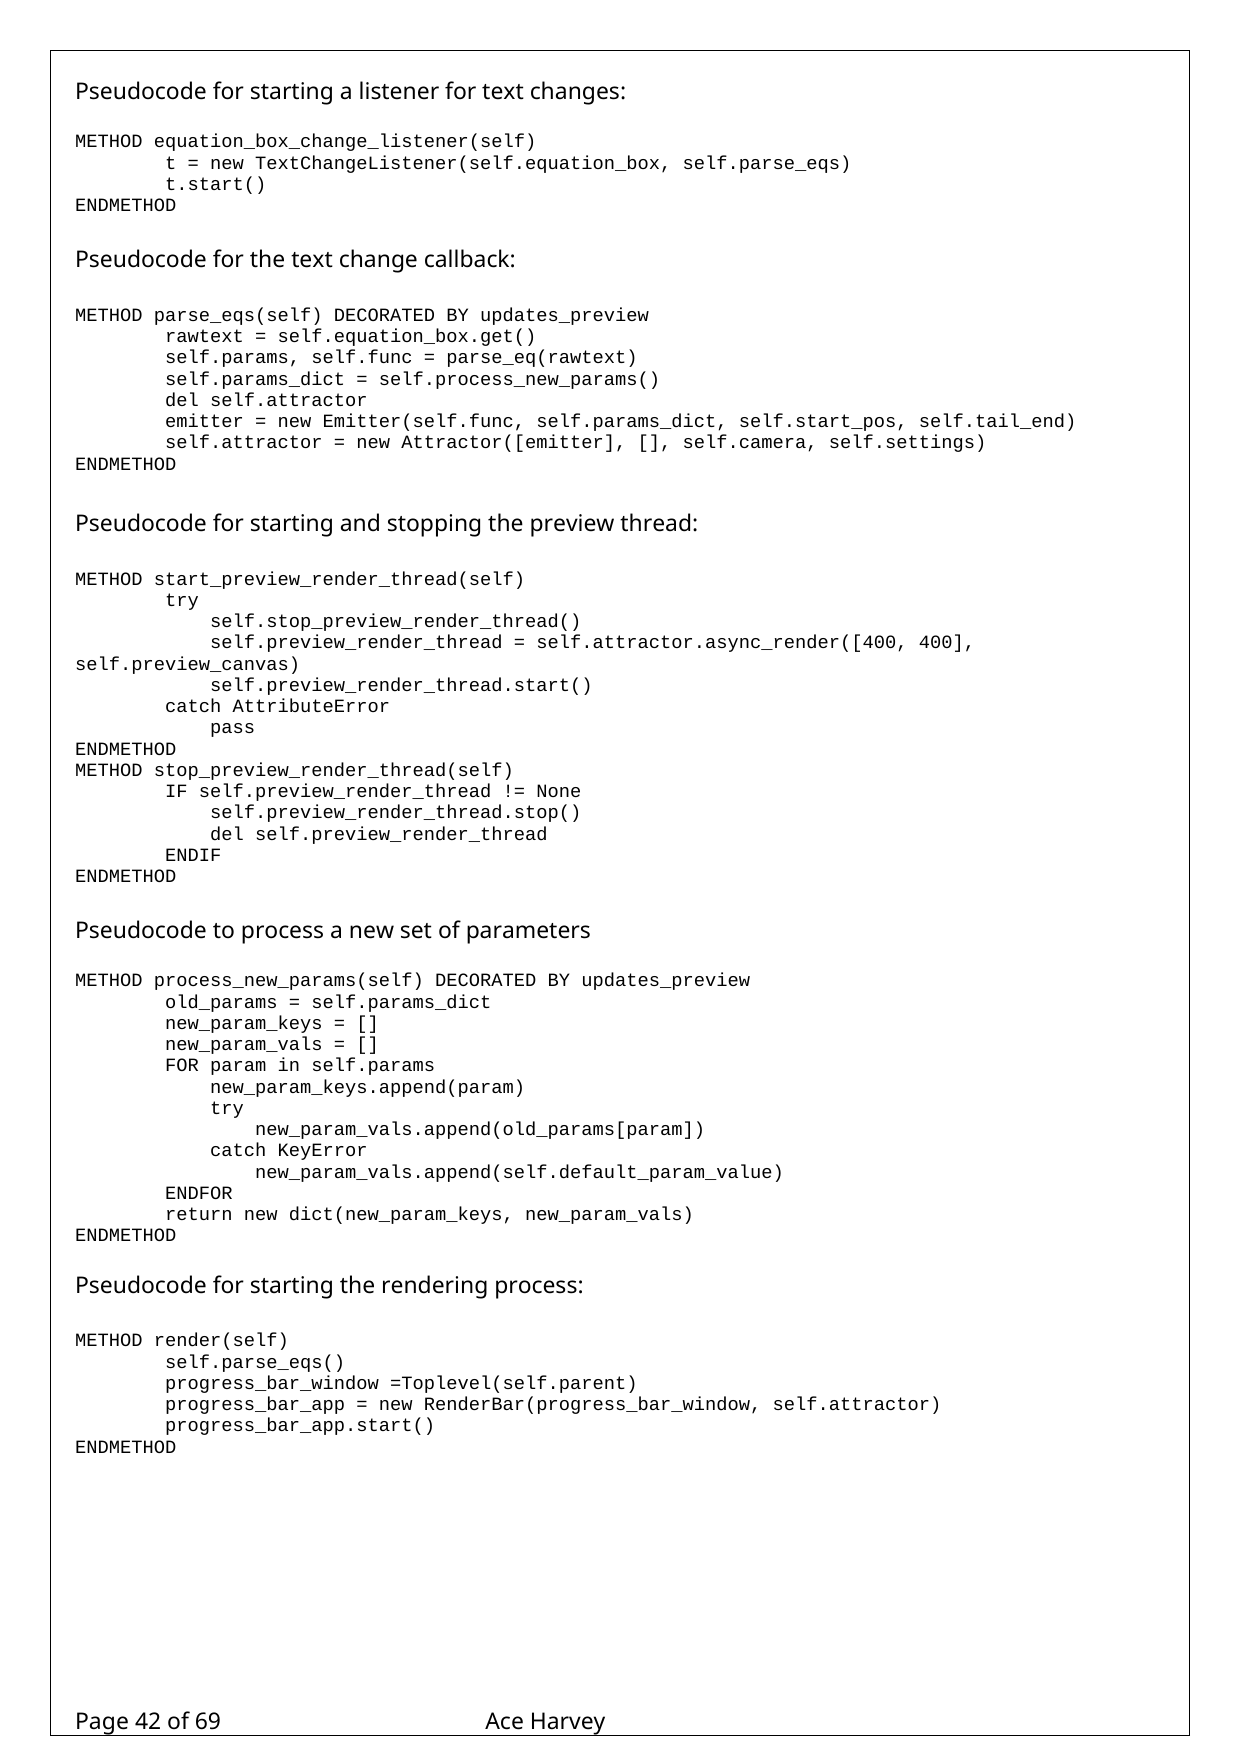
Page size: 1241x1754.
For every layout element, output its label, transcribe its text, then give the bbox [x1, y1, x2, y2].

text pass [75, 718, 1165, 739]
text new_param_keys.append(param) [75, 1077, 1165, 1099]
text IF self.preview_render_thread != None [75, 782, 1165, 803]
text try [75, 1099, 1165, 1120]
text self.preview_render_thread.start() [75, 676, 1165, 697]
text Pseudocode for starting a listener for text changes: [75, 75, 1165, 106]
text del self.preview_render_thread [75, 824, 1165, 846]
text del self.attractor [75, 391, 1165, 412]
text catch AttributeError [75, 697, 1165, 718]
text METHOD parse_eqs(self) DECORATED BY updates_preview [75, 306, 1165, 327]
text Pseudocode for the text change callback: [75, 243, 1165, 274]
text self.params, self.func = parse_eq(rawtext) [75, 348, 1165, 369]
text return new dict(new_param_keys, new_param_vals) [75, 1205, 1165, 1226]
text ENDMETHOD [75, 1437, 1165, 1459]
text Pseudocode for starting the rendering process: [75, 1269, 1165, 1300]
text Pseudocode for starting and stopping the preview thread: [75, 507, 1165, 538]
text self.preview_render_thread = self.attractor.async_render([400, 400], self.preview_canvas) [75, 633, 1165, 676]
text self.parse_eqs() [75, 1352, 1165, 1374]
text FOR param in self.params [75, 1056, 1165, 1077]
text Pseudocode to process a new set of parameters [75, 914, 1165, 945]
text self.preview_render_thread.stop() [75, 803, 1165, 824]
text try [75, 591, 1165, 612]
text rawtext = self.equation_box.get() [75, 327, 1165, 348]
text progress_bar_app.start() [75, 1416, 1165, 1437]
text METHOD stop_preview_render_thread(self) [75, 761, 1165, 782]
text new_param_vals.append(self.default_param_value) [75, 1162, 1165, 1184]
text t = new TextChangeListener(self.equation_box, self.parse_eqs) [75, 153, 1165, 175]
text emitter = new Emitter(self.func, self.params_dict, self.start_pos, self.tail_end) [75, 412, 1165, 433]
text ENDMETHOD [75, 196, 1165, 217]
text ENDIF [75, 846, 1165, 867]
text ENDMETHOD [75, 454, 1165, 476]
text new_param_vals = [] [75, 1035, 1165, 1056]
text self.attractor = new Attractor([emitter], [], self.camera, self.settings) [75, 433, 1165, 454]
text METHOD render(self) [75, 1331, 1165, 1352]
text t.start() [75, 175, 1165, 196]
text ENDMETHOD [75, 867, 1165, 888]
text METHOD start_preview_render_thread(self) [75, 569, 1165, 591]
text self.params_dict = self.process_new_params() [75, 369, 1165, 391]
text METHOD equation_box_change_listener(self) [75, 132, 1165, 153]
text ENDMETHOD [75, 1226, 1165, 1247]
text catch KeyError [75, 1141, 1165, 1162]
text progress_bar_app = new RenderBar(progress_bar_window, self.attractor) [75, 1395, 1165, 1416]
text new_param_vals.append(old_params[param]) [75, 1120, 1165, 1141]
text progress_bar_window =Toplevel(self.parent) [75, 1374, 1165, 1395]
text self.stop_preview_render_thread() [75, 612, 1165, 633]
text METHOD process_new_params(self) DECORATED BY updates_preview [75, 971, 1165, 992]
text new_param_keys = [] [75, 1014, 1165, 1035]
text old_params = self.params_dict [75, 992, 1165, 1014]
text ENDFOR [75, 1184, 1165, 1205]
text ENDMETHOD [75, 739, 1165, 761]
